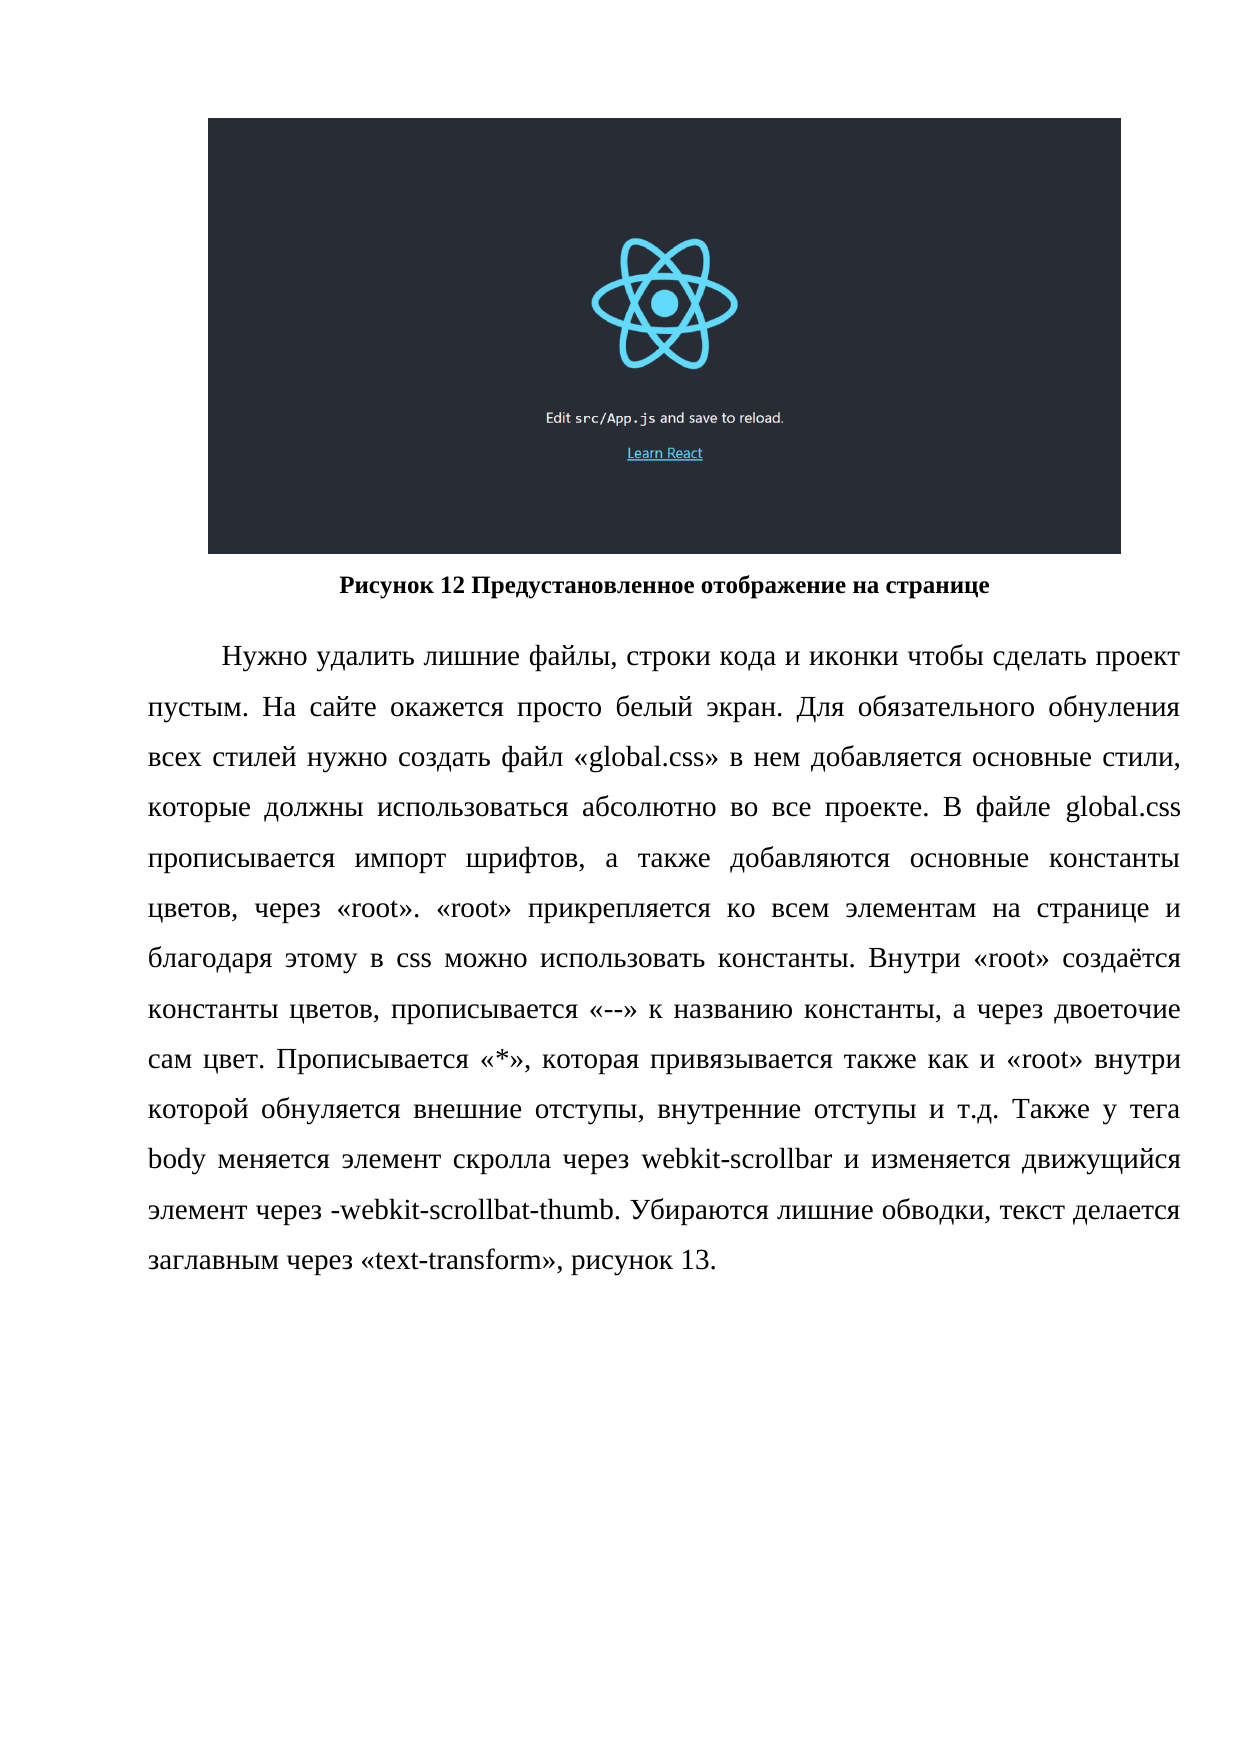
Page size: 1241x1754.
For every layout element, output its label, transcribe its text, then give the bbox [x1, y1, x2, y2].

picture [208, 118, 1121, 554]
text Рисунок 12 Предустановленное отображение на странице [148, 570, 1181, 599]
text Нужно удалить лишние файлы, строки кода и иконки чтобы сделать проект пустым. На сайте окажется просто белый экран. Для обязательного обнуления всех стилей нужно создать файл «global.css» в нем добавляется основные стили, которые должны использоваться абсолютно во все проекте. В файле global.css прописывается импорт шрифтов, а также добавляются основные константы цветов, через «root». «root» прикрепляется ко всем элементам на странице и благодаря этому в css можно использовать константы. Внутри «root» создаётся константы цветов, прописывается «--» к названию константы, а через двоеточие сам цвет. Прописывается «*», которая привязывается также как и «root» внутри которой обнуляется внешние отступы, внутренние отступы и т.д. Также у тега body меняется элемент скролла через webkit-scrollbar и изменяется движущийся элемент через -webkit-scrollbat-thumb. Убираются лишние обводки, текст делается заглавным через «text-transform», рисунок 13. [148, 638, 1181, 1276]
